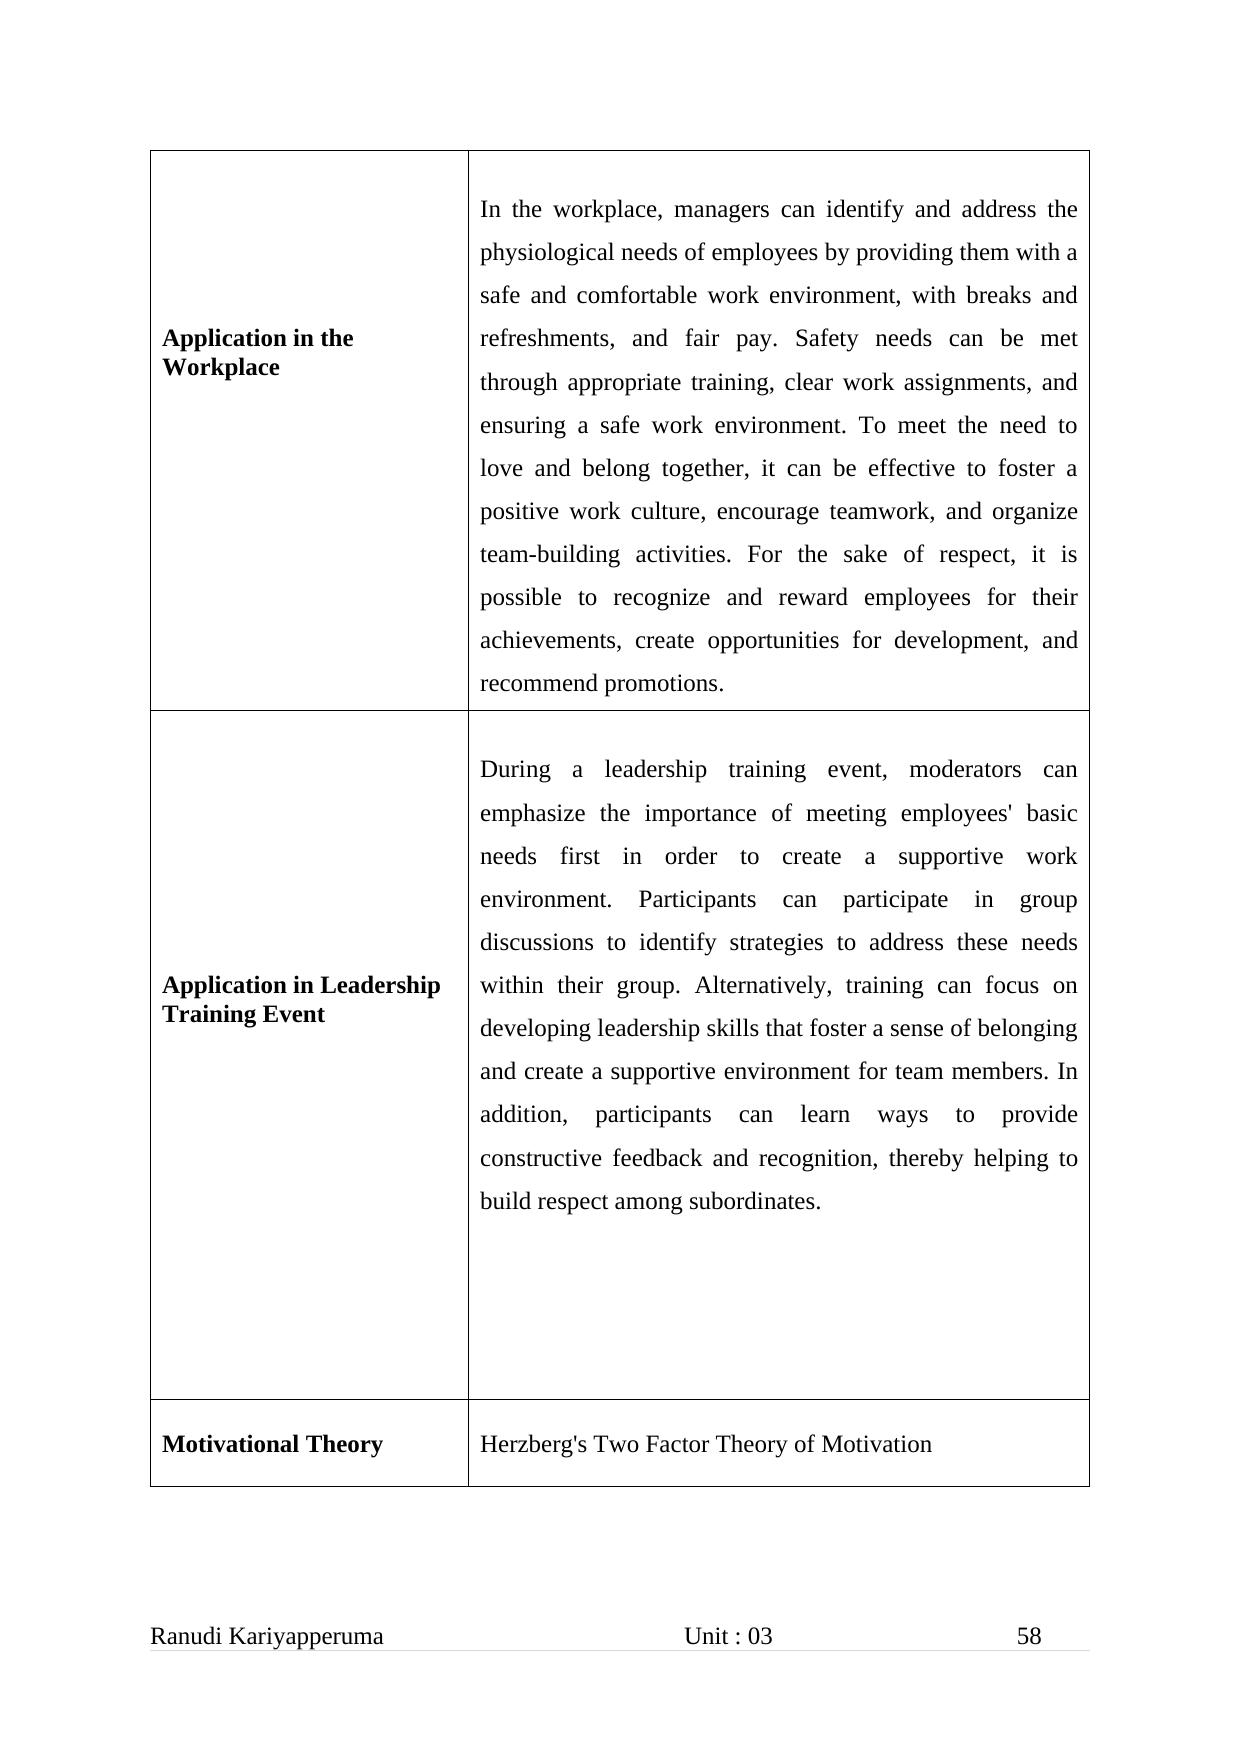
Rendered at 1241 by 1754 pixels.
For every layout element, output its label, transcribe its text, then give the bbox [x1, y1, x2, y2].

table_cell In the workplace, managers can identify and address the physiological needs of employees by providing them with a safe and comfortable work environment, with breaks and refreshments, and fair pay. Safety needs can be met through appropriate training, clear work assignments, and ensuring a safe work environment. To meet the need to love and belong together, it can be effective to foster a positive work culture, encourage teamwork, and organize team-building activities. For the sake of respect, it is possible to recognize and reward employees for their achievements, create opportunities for development, and recommend promotions. [469, 151, 1089, 710]
table_cell Herzberg's Two Factor Theory of Motivation [469, 1400, 1089, 1486]
table_cell During a leadership training event, moderators can emphasize the importance of meeting employees' basic needs first in order to create a supportive work environment. Participants can participate in group discussions to identify strategies to address these needs within their group. Alternatively, training can focus on developing leadership skills that foster a sense of belonging and create a supportive environment for team members. In addition, participants can learn ways to provide constructive feedback and recognition, thereby helping to build respect among subordinates. [469, 711, 1089, 1399]
table_cell Motivational Theory [151, 1400, 468, 1486]
table_cell Application in the Workplace [151, 151, 468, 710]
table_cell Application in Leadership Training Event [151, 711, 468, 1399]
